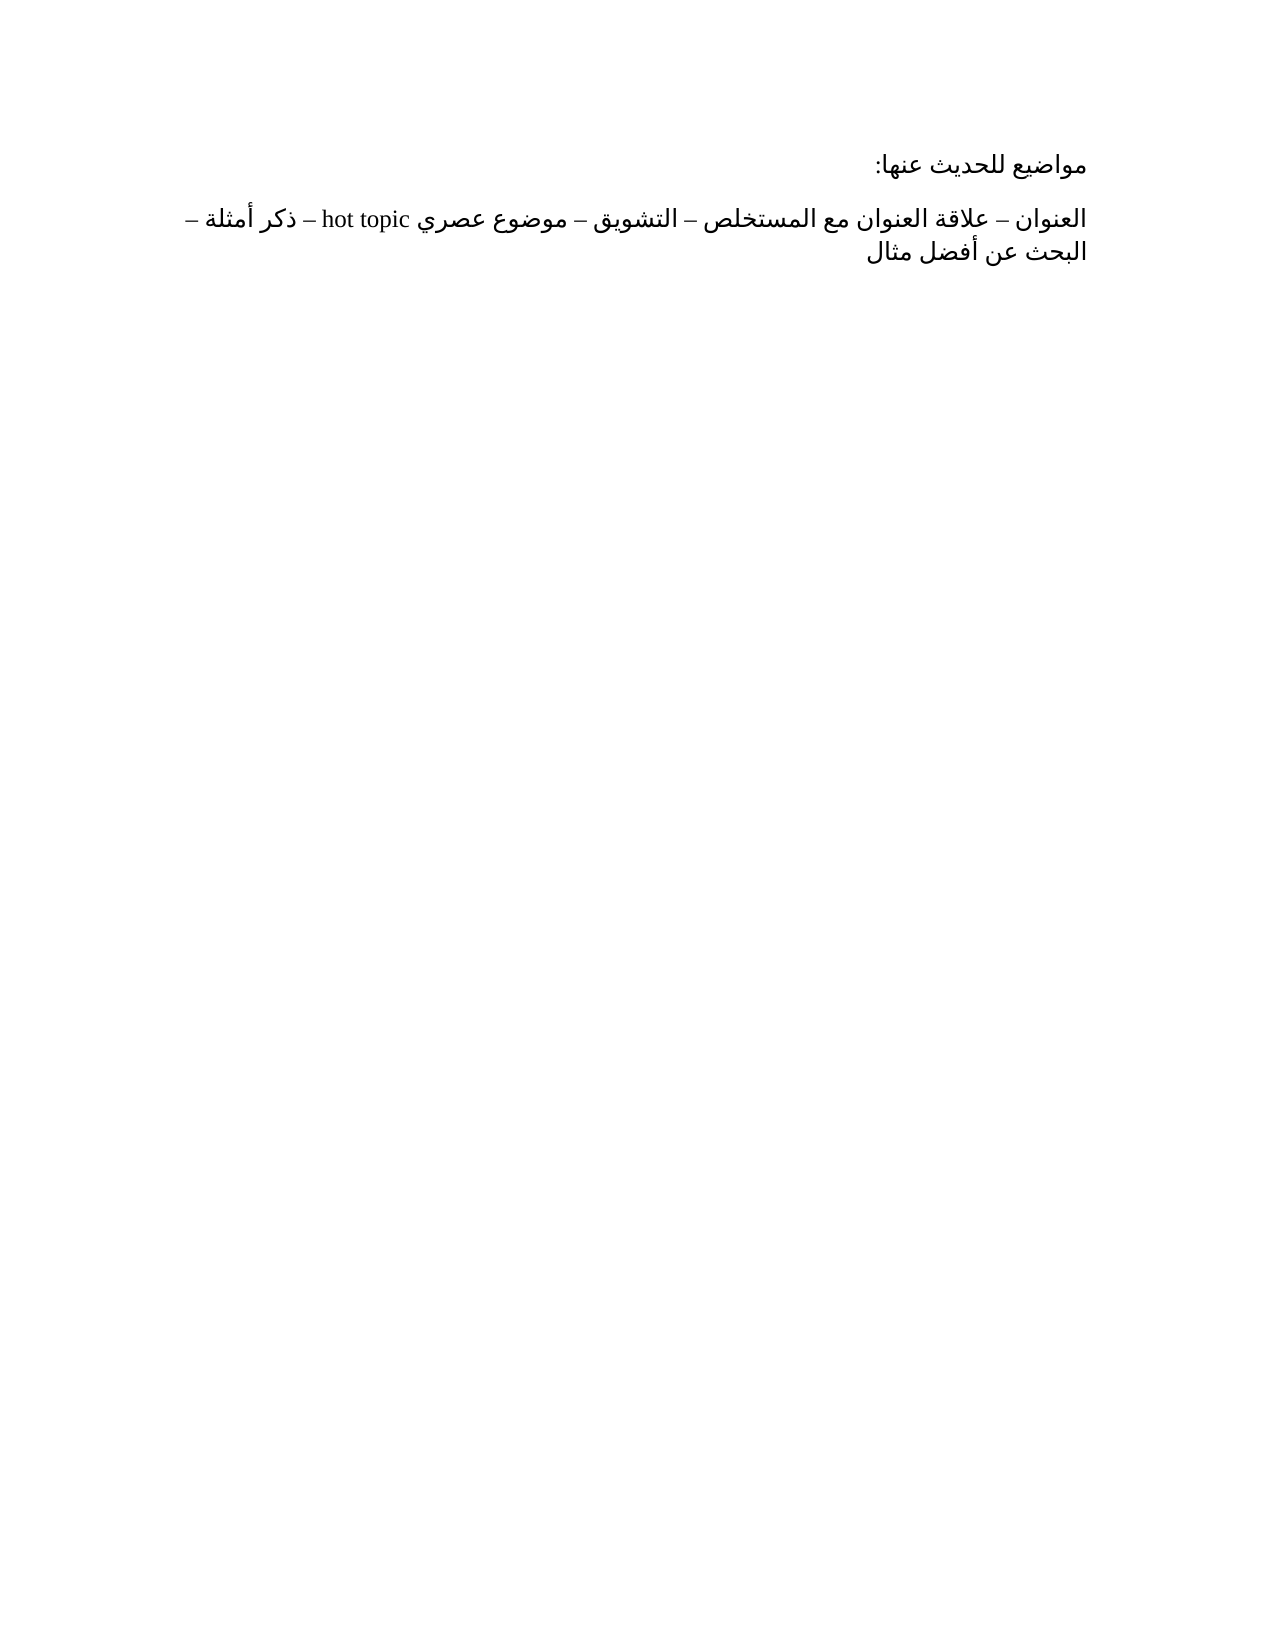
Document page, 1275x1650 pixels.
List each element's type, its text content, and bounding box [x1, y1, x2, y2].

text العنوان – علاقة العنوان مع المستخلص – التشويق – موضوع عصري hot topic – ذكر أمثلة – البحث عن أفضل مثال [150, 204, 1087, 266]
text مواضيع للحديث عنها: [150, 150, 1087, 179]
